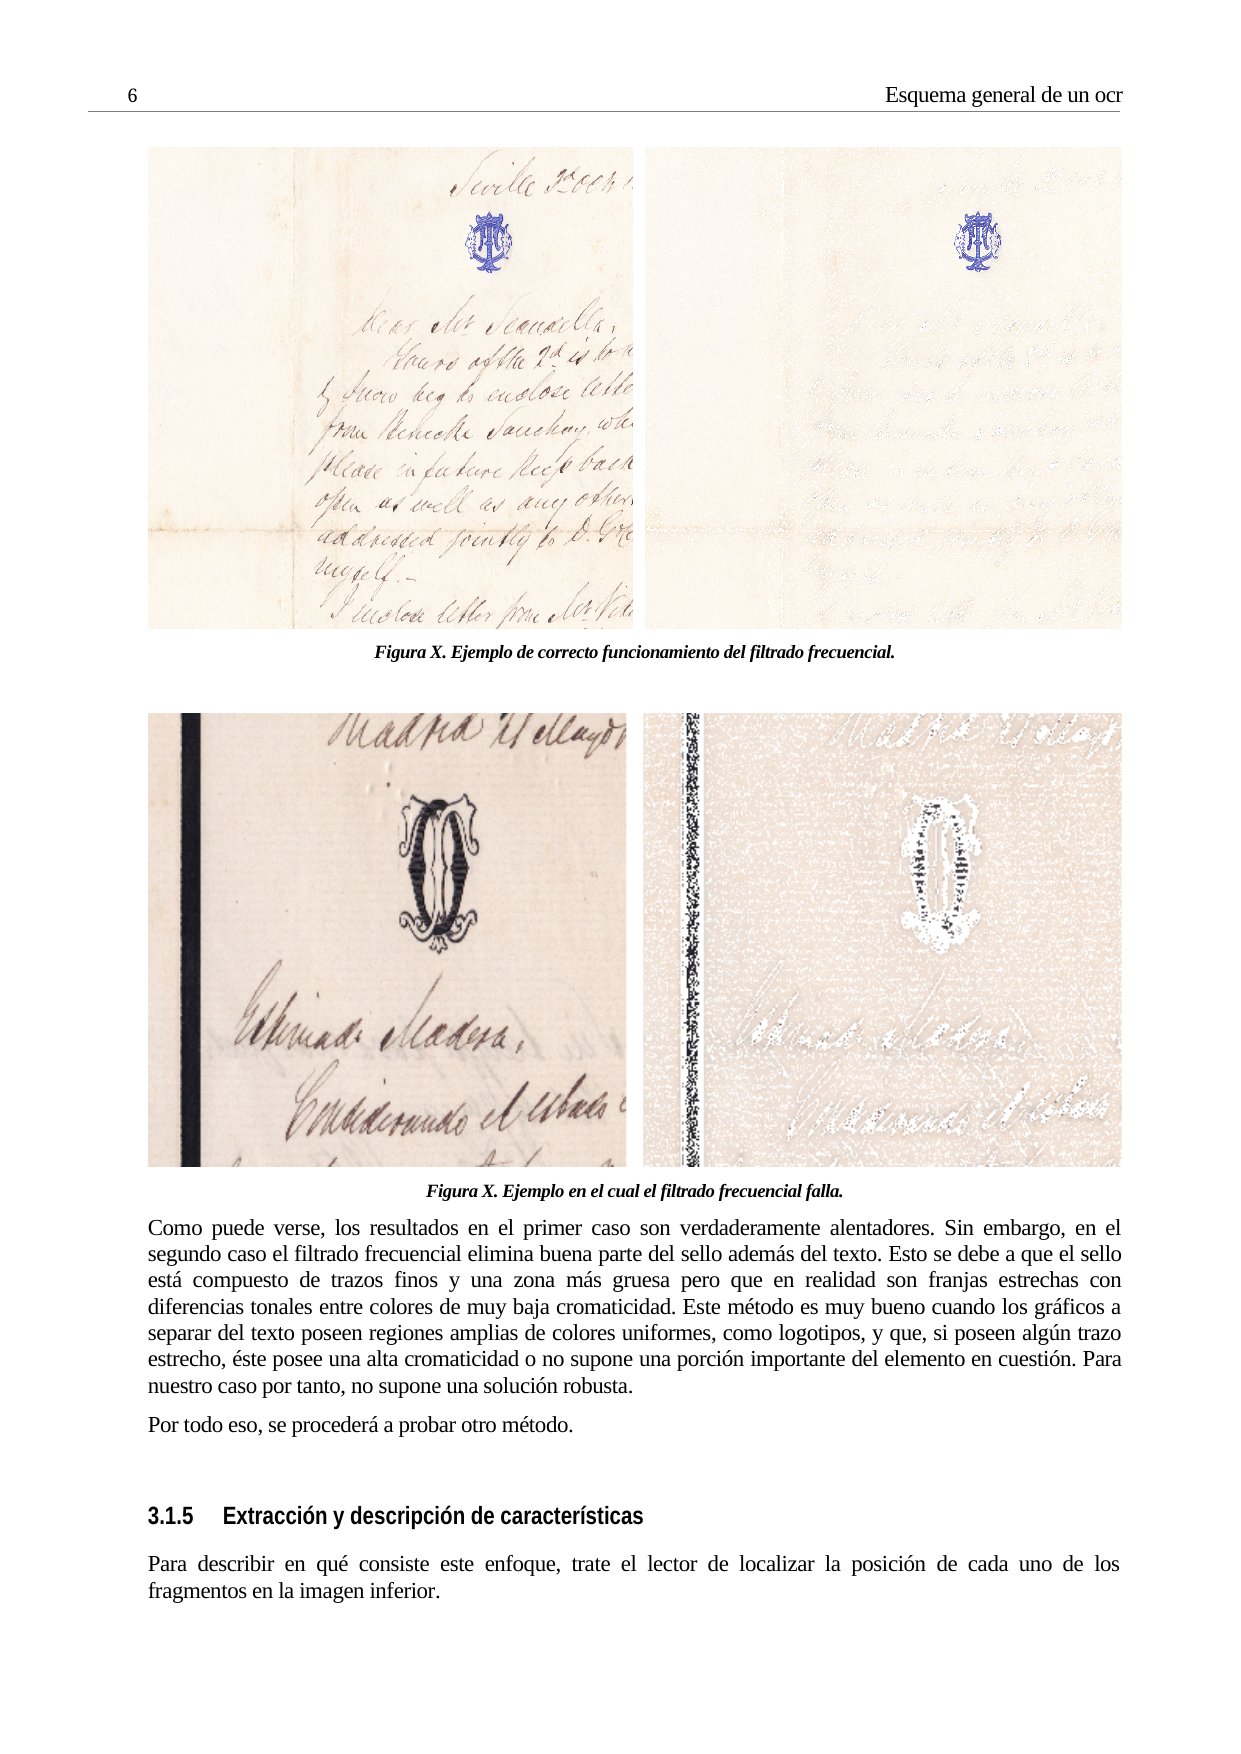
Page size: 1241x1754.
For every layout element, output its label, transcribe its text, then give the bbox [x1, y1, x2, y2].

picture [148, 713, 1122, 1167]
text Por todo eso, se procederá a probar otro método. [148, 1411, 1122, 1437]
text Para describir en qué consiste este enfoque, trate el lector de localizar la posición de cada uno de los fragmentos en la imagen inferior. [148, 1550, 1122, 1603]
text Figura X. Ejemplo de correcto funcionamiento del filtrado frecuencial. [148, 641, 1122, 662]
text Figura X. Ejemplo en el cual el filtrado frecuencial falla. [148, 1179, 1122, 1201]
subtitle Extracción y descripción de características [148, 1501, 1122, 1529]
text Como puede verse, los resultados en el primer caso son verdaderamente alentadores. Sin embargo, en el segundo caso el filtrado frecuencial elimina buena parte del sello además del texto. Esto se debe a que el sello está compuesto de trazos finos y una zona más gruesa pero que en realidad son franjas estrechas con diferencias tonales entre colores de muy baja cromaticidad. Este método es muy bueno cuando los gráficos a separar del texto poseen regiones amplias de colores uniformes, como logotipos, y que, si poseen algún trazo estrecho, éste posee una alta cromaticidad o no supone una porción importante del elemento en cuestión. Para nuestro caso por tanto, no supone una solución robusta. [148, 1214, 1122, 1398]
picture [148, 147, 1122, 629]
